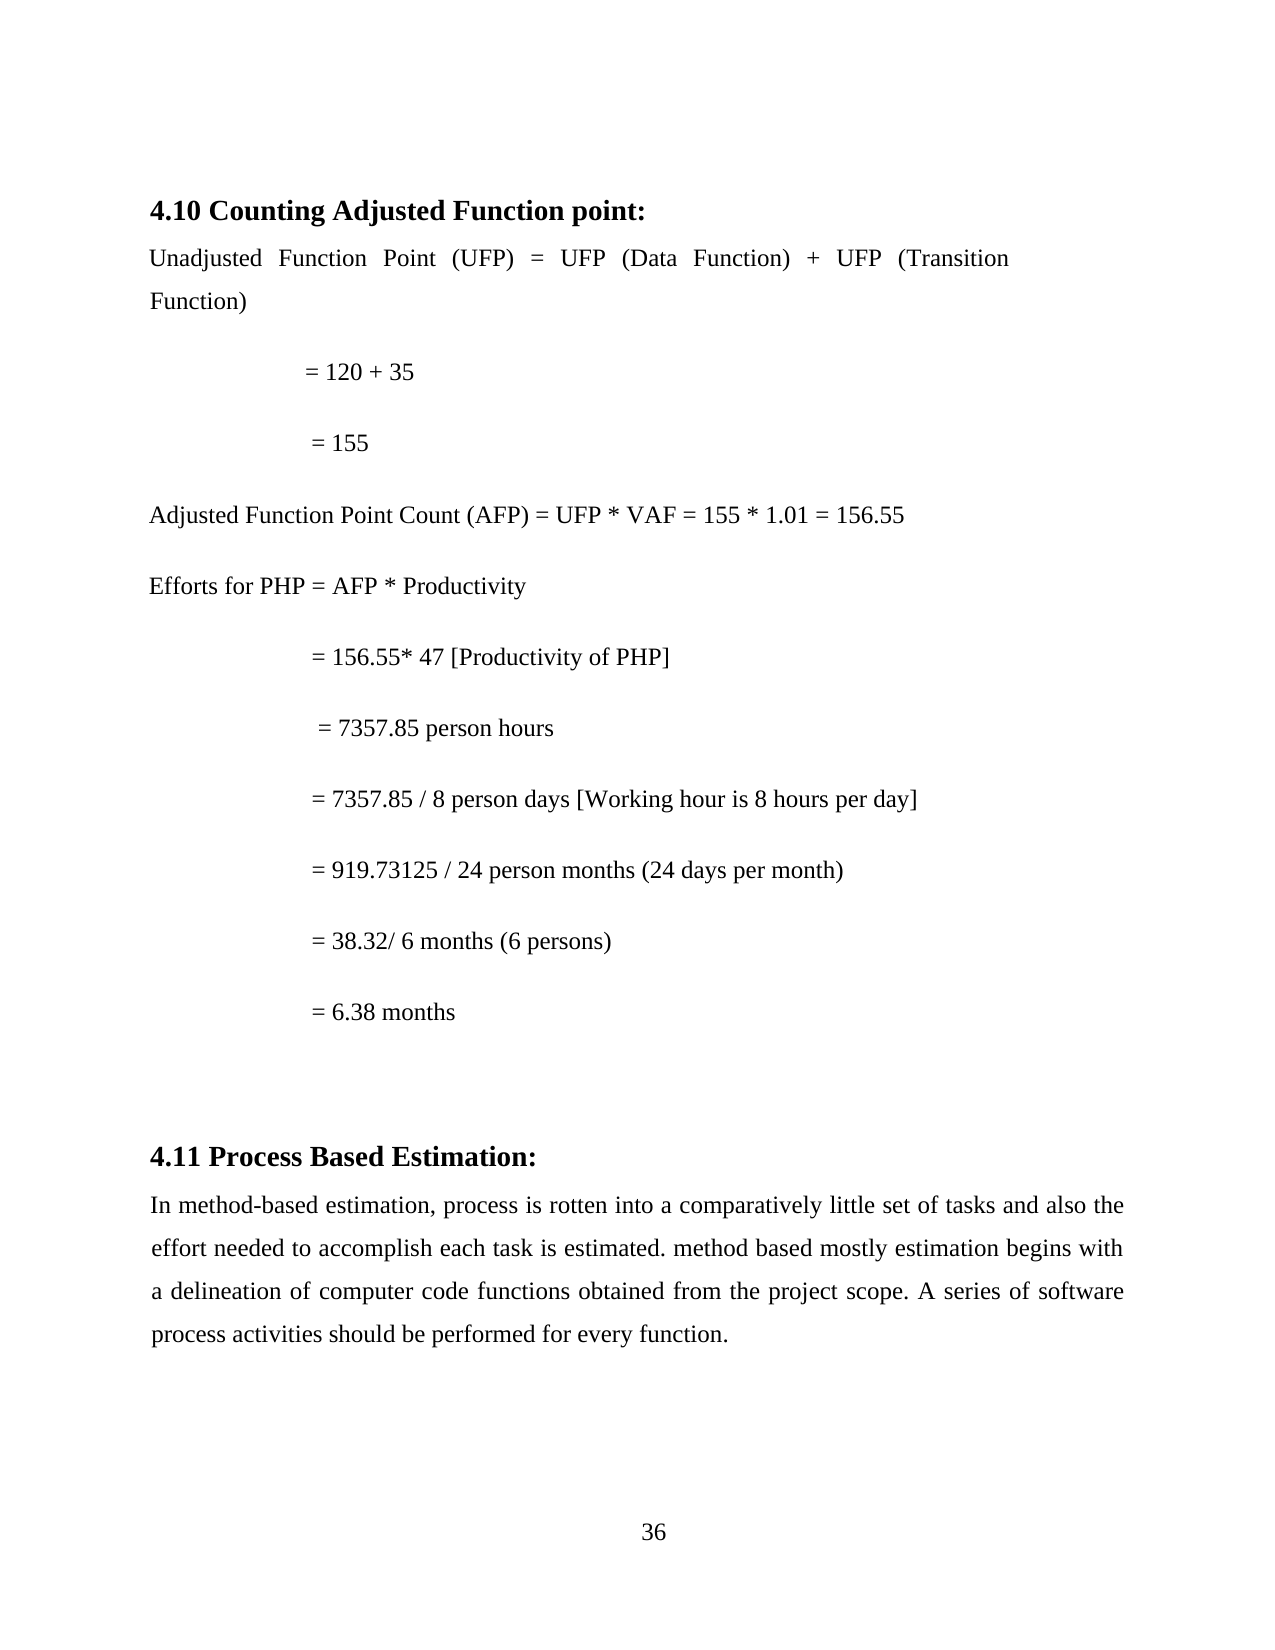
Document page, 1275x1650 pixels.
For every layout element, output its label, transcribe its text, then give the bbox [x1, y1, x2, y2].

text Unadjusted Function Point (UFP) = UFP (Data Function) + UFP (Transition Function) [148, 243, 1010, 315]
subtitle 4.11 Process Based Estimation: [150, 1139, 1125, 1173]
text = 7357.85 / 8 person days [Working hour is 8 hours per day] [311, 784, 1010, 813]
subtitle 4.10 Counting Adjusted Function point: [150, 193, 1125, 227]
text = 120 + 35 [148, 357, 1010, 386]
text = 919.73125 / 24 person months (24 days per month) [311, 855, 1010, 884]
text Efforts for PHP = AFP * Productivity [148, 571, 1010, 599]
text = 156.55* 47 [Productivity of PHP] [311, 642, 1010, 671]
text = 155 [148, 428, 1010, 457]
text = 38.32/ 6 months (6 persons) [311, 926, 1010, 955]
text In method-based estimation, process is rotten into a comparatively little set of tasks and also the effort needed to accomplish each task is estimated. method based mostly estimation begins with a delineation of computer code functions obtained from the project scope. A series of software process activities should be performed for every function. [150, 1190, 1125, 1348]
text Adjusted Function Point Count (AFP) = UFP * VAF = 155 * 1.01 = 156.55 [148, 500, 1010, 528]
text = 7357.85 person hours [311, 713, 1010, 742]
text = 6.38 months [311, 997, 1010, 1026]
